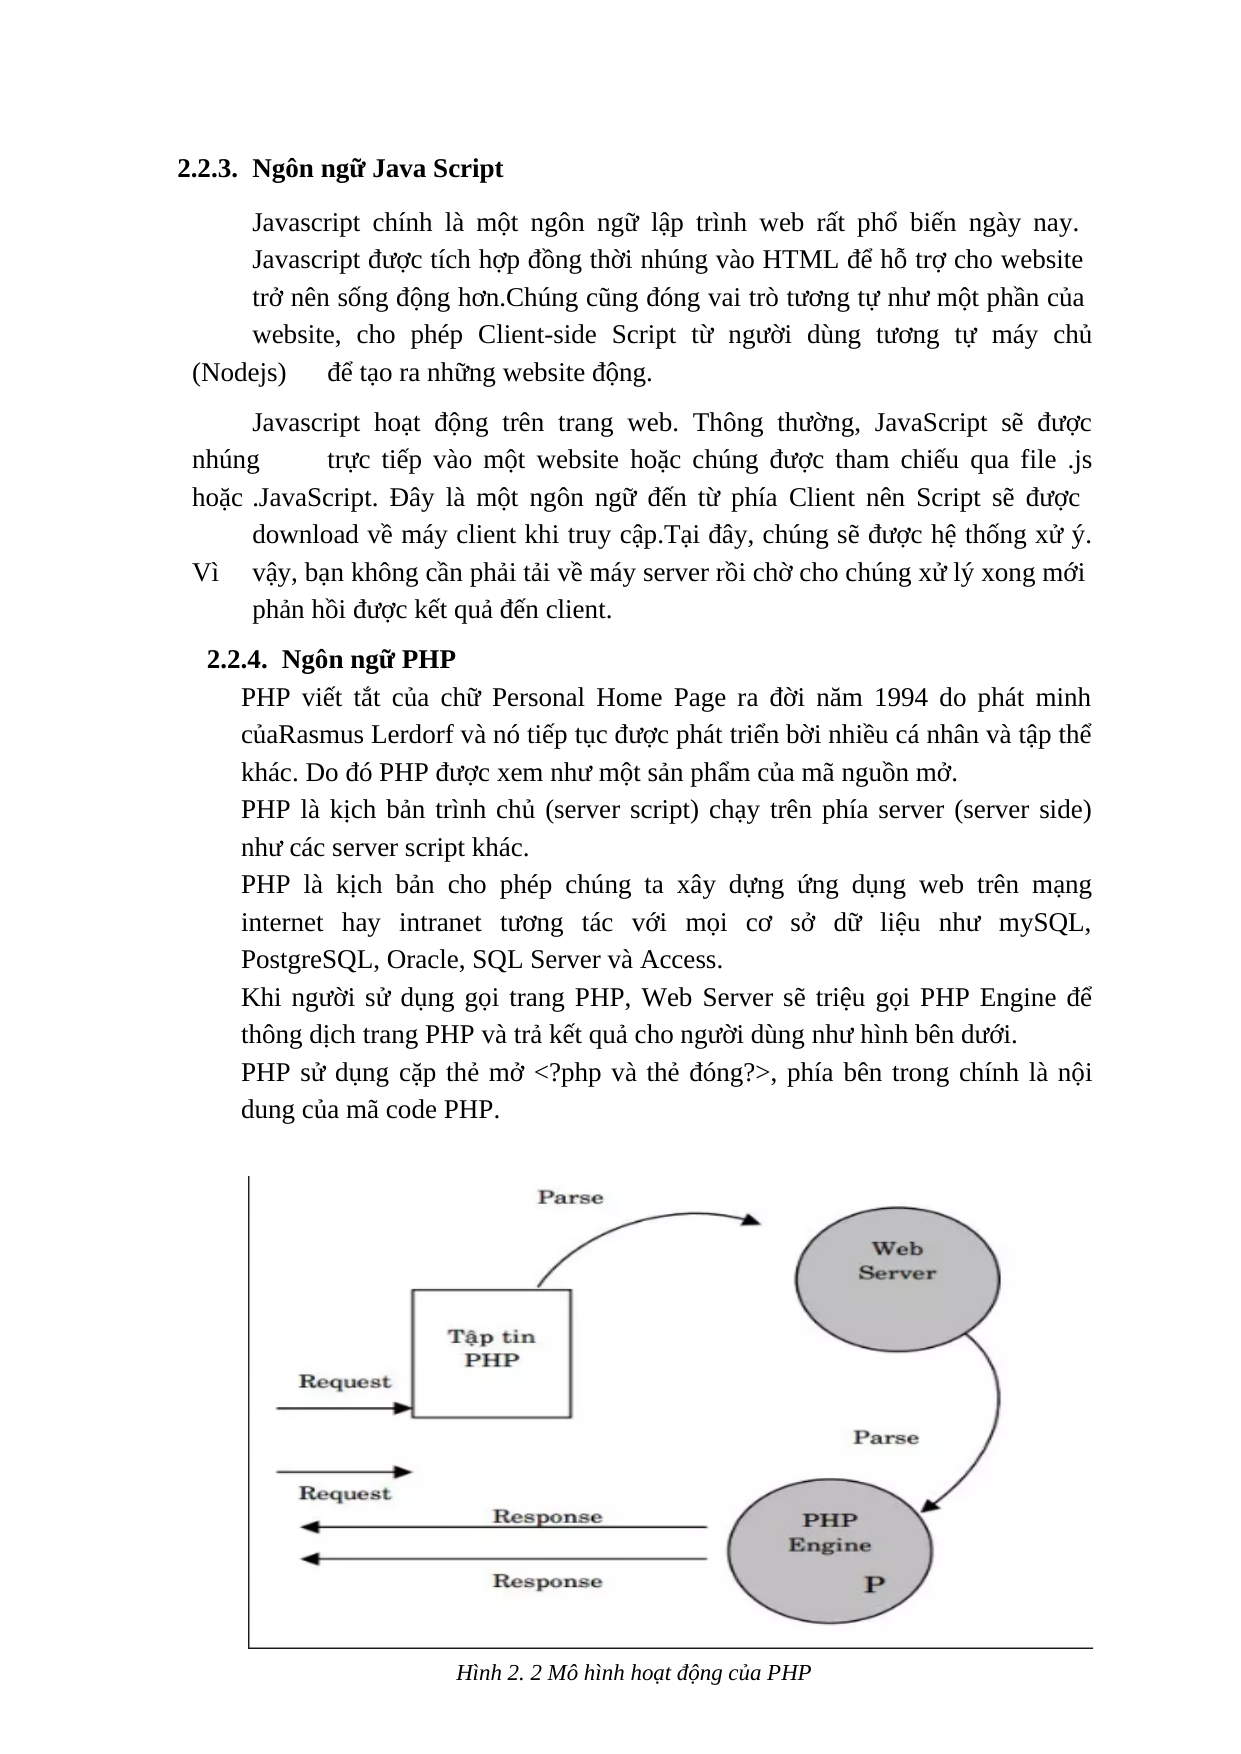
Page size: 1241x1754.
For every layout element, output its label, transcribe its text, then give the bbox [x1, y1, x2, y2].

text Javascript chính là một ngôn ngữ lập trình web rất phổ biến ngày nay. Javascript được tích hợp đồng thời nhúng vào HTML để hỗ trợ cho website trở nên sống động hơn.Chúng cũng đóng vai trò tương tự như một phần của website, cho phép Client-side Script từ người dùng tương tự máy chủ (Nodejs) để tạo ra những website động. [192, 201, 1093, 389]
picture [248, 1176, 1094, 1649]
text Javascript hoạt động trên trang web. Thông thường, JavaScript sẽ được nhúng trực tiếp vào một website hoặc chúng được tham chiếu qua file .js hoặc .JavaScript. Đây là một ngôn ngữ đến từ phía Client nên Script sẽ được download về máy client khi truy cập.Tại đây, chúng sẽ được hệ thống xử ý. Vì vậy, bạn không cần phải tải về máy server rồi chờ cho chúng xử lý xong mới phản hồi được kết quả đến client. [192, 401, 1093, 626]
list PHP là kịch bản trình chủ (server script) chạy trên phía server (server side) như các server script khác. [241, 789, 1093, 864]
list Ngôn ngữ Java Script [177, 147, 1093, 184]
list PHP sử dụng cặp thẻ mở <?php và thẻ đóng?>, phía bên trong chính là nội dung của mã code PHP. [241, 1051, 1093, 1126]
list PHP là kịch bản cho phép chúng ta xây dựng ứng dụng web trên mạng internet hay intranet tương tác với mọi cơ sở dữ liệu như mySQL, PostgreSQL, Oracle, SQL Server và Access. [241, 864, 1093, 976]
list PHP viết tắt của chữ Personal Home Page ra đời năm 1994 do phát minh củaRasmus Lerdorf và nó tiếp tục được phát triển bời nhiều cá nhân và tập thể khác. Do đó PHP được xem như một sản phẩm của mã nguồn mở. [241, 676, 1093, 789]
list Khi người sử dụng gọi trang PHP, Web Server sẽ triệu gọi PHP Engine để thông dịch trang PHP và trả kết quả cho người dùng như hình bên dưới. [241, 976, 1093, 1051]
list Ngôn ngữ PHP [207, 639, 1093, 676]
